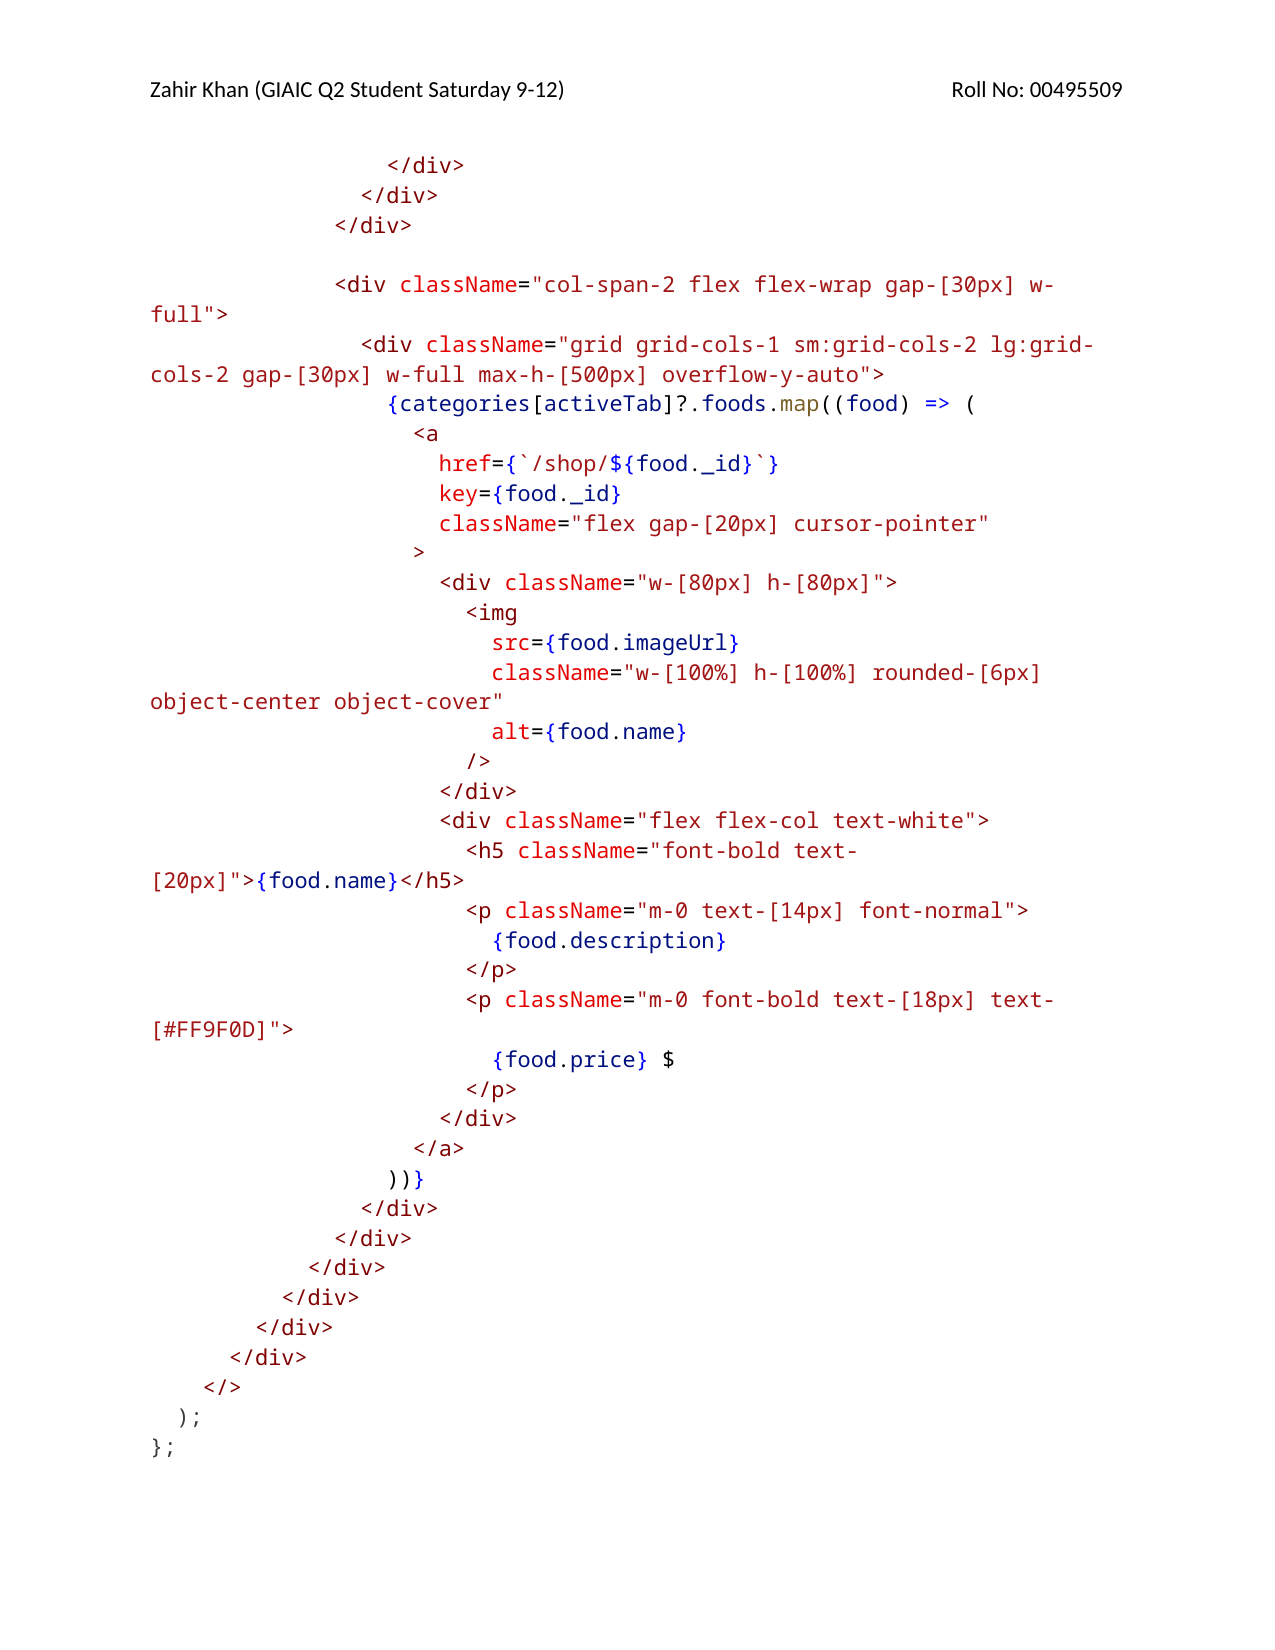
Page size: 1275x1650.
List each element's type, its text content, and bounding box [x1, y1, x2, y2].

text <a [150, 418, 1125, 448]
text </p> [150, 1073, 1125, 1103]
text {food.price} $ [150, 1044, 1125, 1073]
text className="flex gap-[20px] cursor-pointer" [150, 507, 1125, 537]
text src={food.imageUrl} [150, 627, 1125, 656]
text </div> [150, 1282, 1125, 1312]
text <img [150, 597, 1125, 627]
text className="w-[100%] h-[100%] rounded-[6px] object-center object-cover" [150, 656, 1125, 716]
text <h5 className="font-bold text-[20px]">{food.name}</h5> [150, 835, 1125, 895]
text <div className="w-[80px] h-[80px]"> [150, 567, 1125, 597]
text </div> [150, 150, 1125, 180]
text <p className="m-0 font-bold text-[18px] text-[#FF9F0D]"> [150, 984, 1125, 1044]
text <div className="flex flex-col text-white"> [150, 805, 1125, 835]
text </div> [150, 1252, 1125, 1282]
text </p> [150, 954, 1125, 984]
text /> [150, 746, 1125, 776]
text alt={food.name} [150, 716, 1125, 746]
text <div className="grid grid-cols-1 sm:grid-cols-2 lg:grid-cols-2 gap-[30px] w-full max-h-[500px] overflow-y-auto"> [150, 329, 1125, 388]
text {categories[activeTab]?.foods.map((food) => ( [150, 388, 1125, 418]
text </div> [150, 1193, 1125, 1222]
text </div> [150, 776, 1125, 805]
text </div> [150, 180, 1125, 209]
text <p className="m-0 text-[14px] font-normal"> [150, 895, 1125, 924]
text </a> [150, 1133, 1125, 1163]
text </> [150, 1371, 1125, 1401]
text </div> [150, 1222, 1125, 1252]
text </div> [150, 1103, 1125, 1133]
text href={`/shop/${food._id}`} [150, 448, 1125, 478]
text </div> [150, 1312, 1125, 1342]
text > [150, 537, 1125, 567]
text ); [150, 1401, 1125, 1431]
text key={food._id} [150, 478, 1125, 507]
text {food.description} [150, 924, 1125, 954]
text ))} [150, 1163, 1125, 1193]
text <div className="col-span-2 flex flex-wrap gap-[30px] w-full"> [150, 269, 1125, 329]
text }; [150, 1431, 1125, 1461]
text </div> [150, 209, 1125, 239]
text </div> [150, 1342, 1125, 1371]
